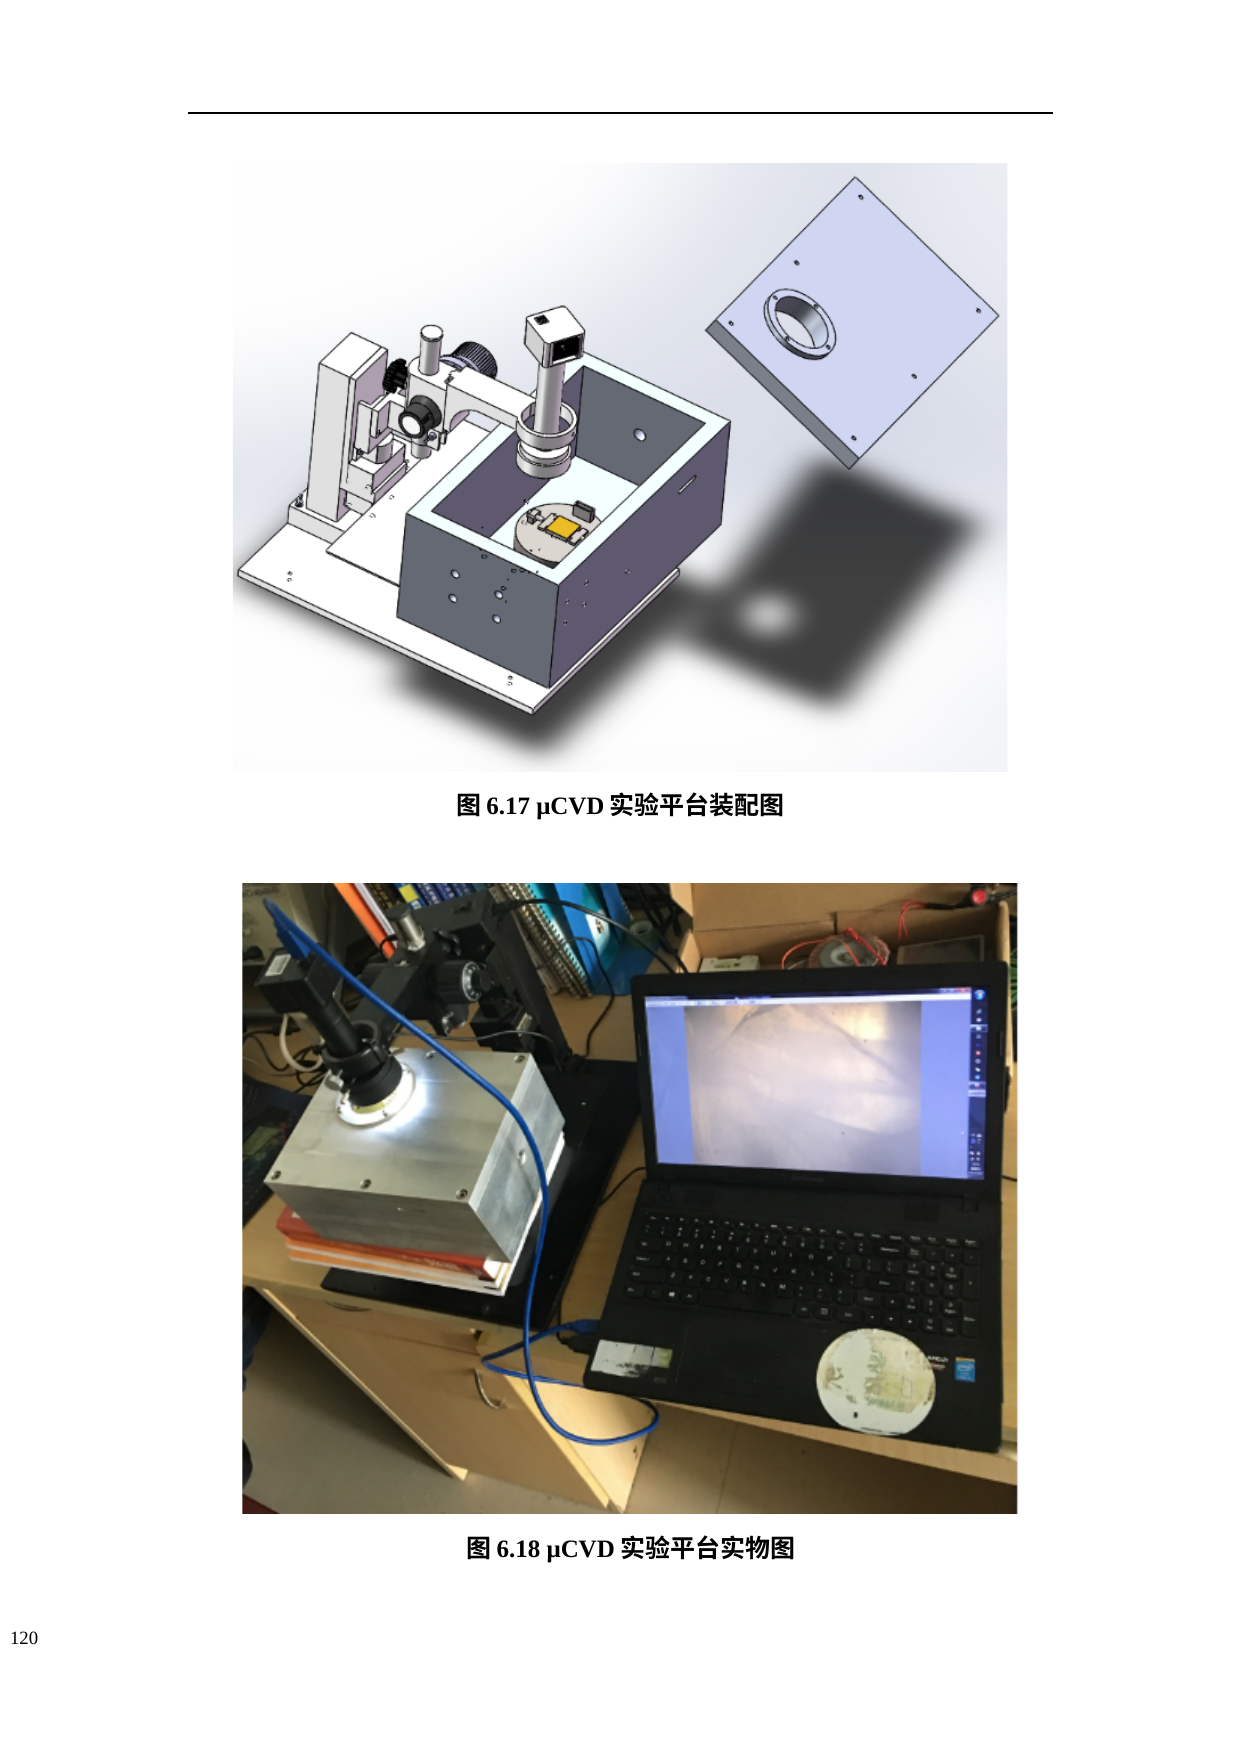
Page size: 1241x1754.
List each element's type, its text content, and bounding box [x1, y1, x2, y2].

text 图6.18 μCVD实验平台实物图 [187, 1528, 1053, 1565]
picture [232, 163, 1008, 772]
picture [242, 883, 1019, 1514]
text 图6.17 μCVD实验平台装配图 [187, 786, 1053, 822]
